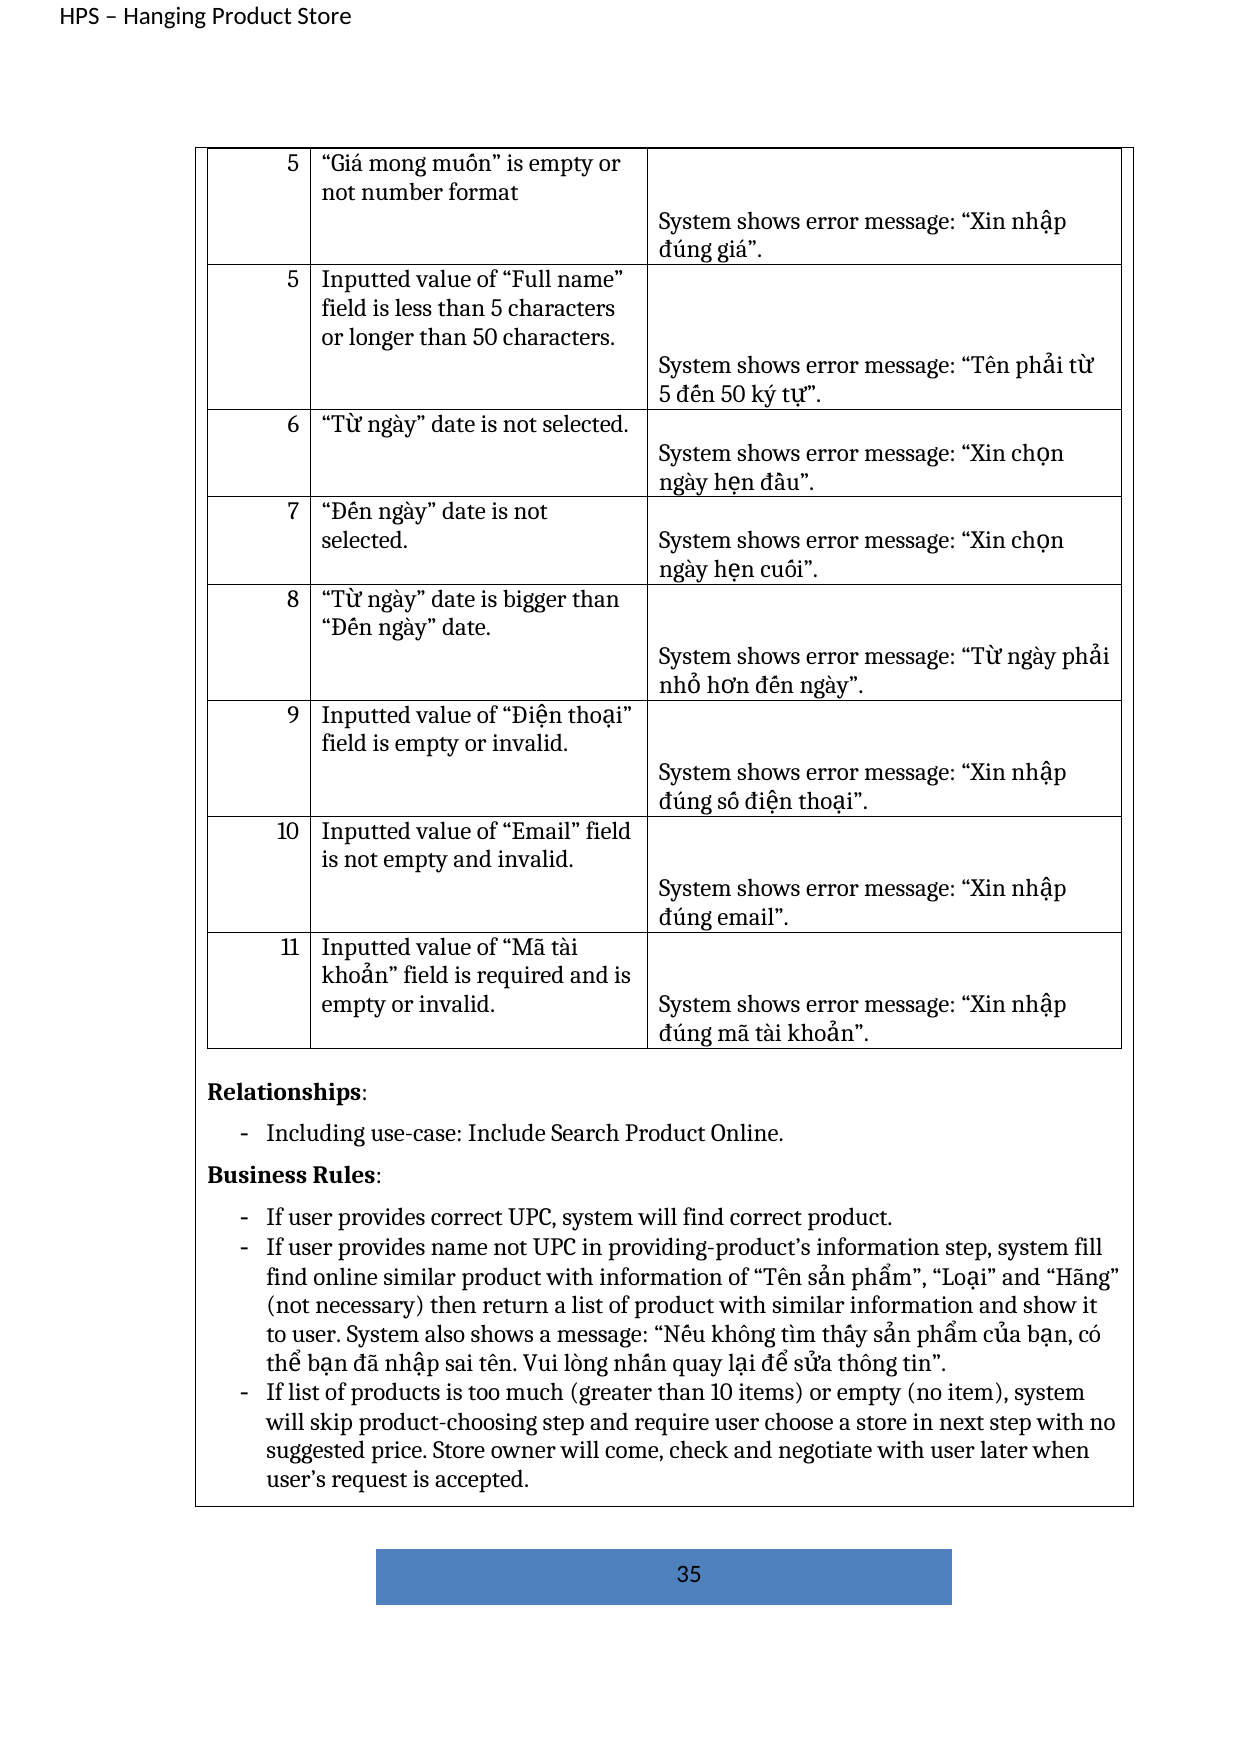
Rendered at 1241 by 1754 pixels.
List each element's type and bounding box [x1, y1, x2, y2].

table_cell [196, 148, 1133, 1506]
